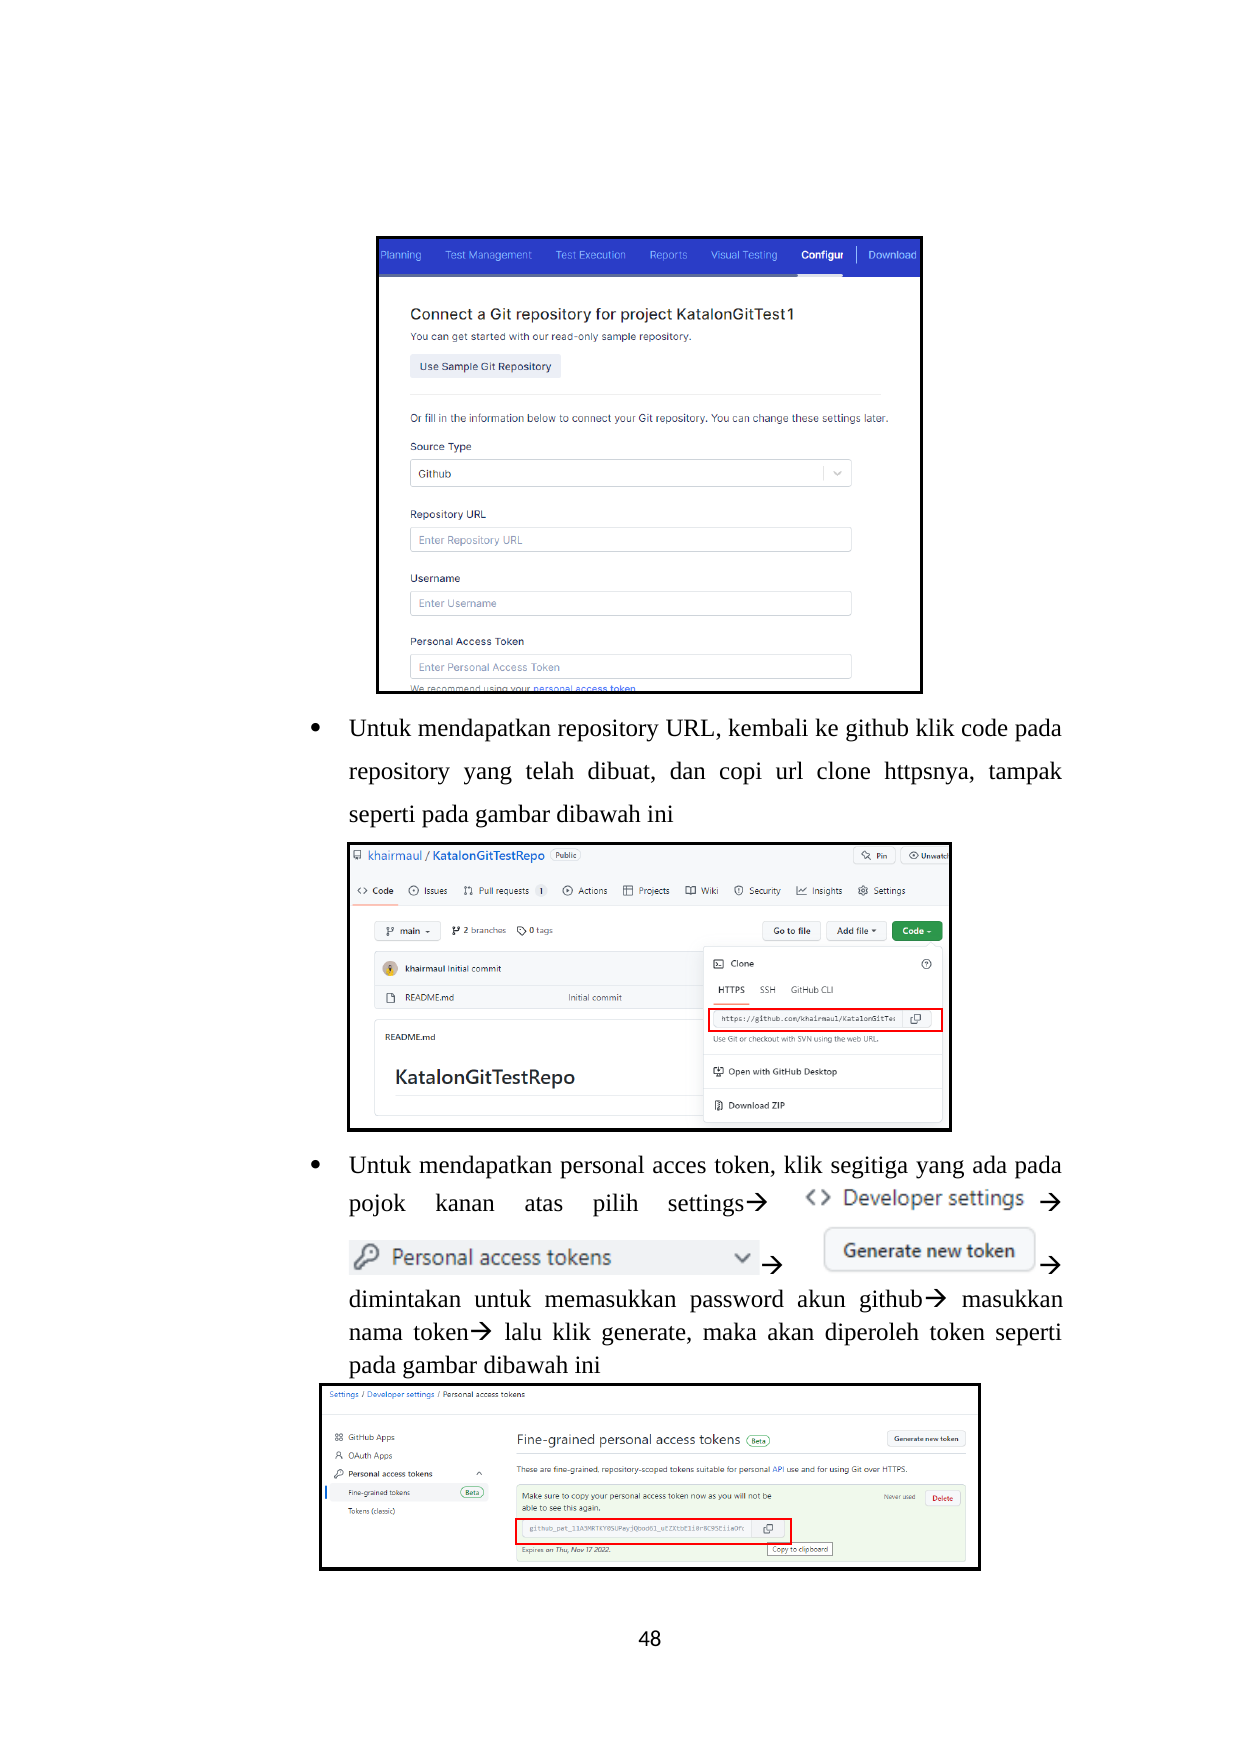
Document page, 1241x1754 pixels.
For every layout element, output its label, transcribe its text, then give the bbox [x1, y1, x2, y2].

picture [379, 239, 920, 691]
picture [348, 1240, 760, 1275]
picture [350, 845, 949, 1128]
list Untuk mendapatkan repository URL, kembali ke github klik code pada repository yang telah dibuat, dan copi url clone httpsnya, tampak seperti pada gambar dibawah ini [311, 713, 1063, 828]
picture [322, 1386, 978, 1567]
picture [813, 1221, 1039, 1275]
list Untuk mendapatkan personal acces token, klik segitiga yang ada pada pojok kanan atas pilih settings dimintakan untuk memasukkan password akun github masukkan nama token lalu klik generate, maka akan diperoleh token seperti pada gambar dibawah ini [311, 1150, 1063, 1379]
picture [798, 1183, 1038, 1212]
